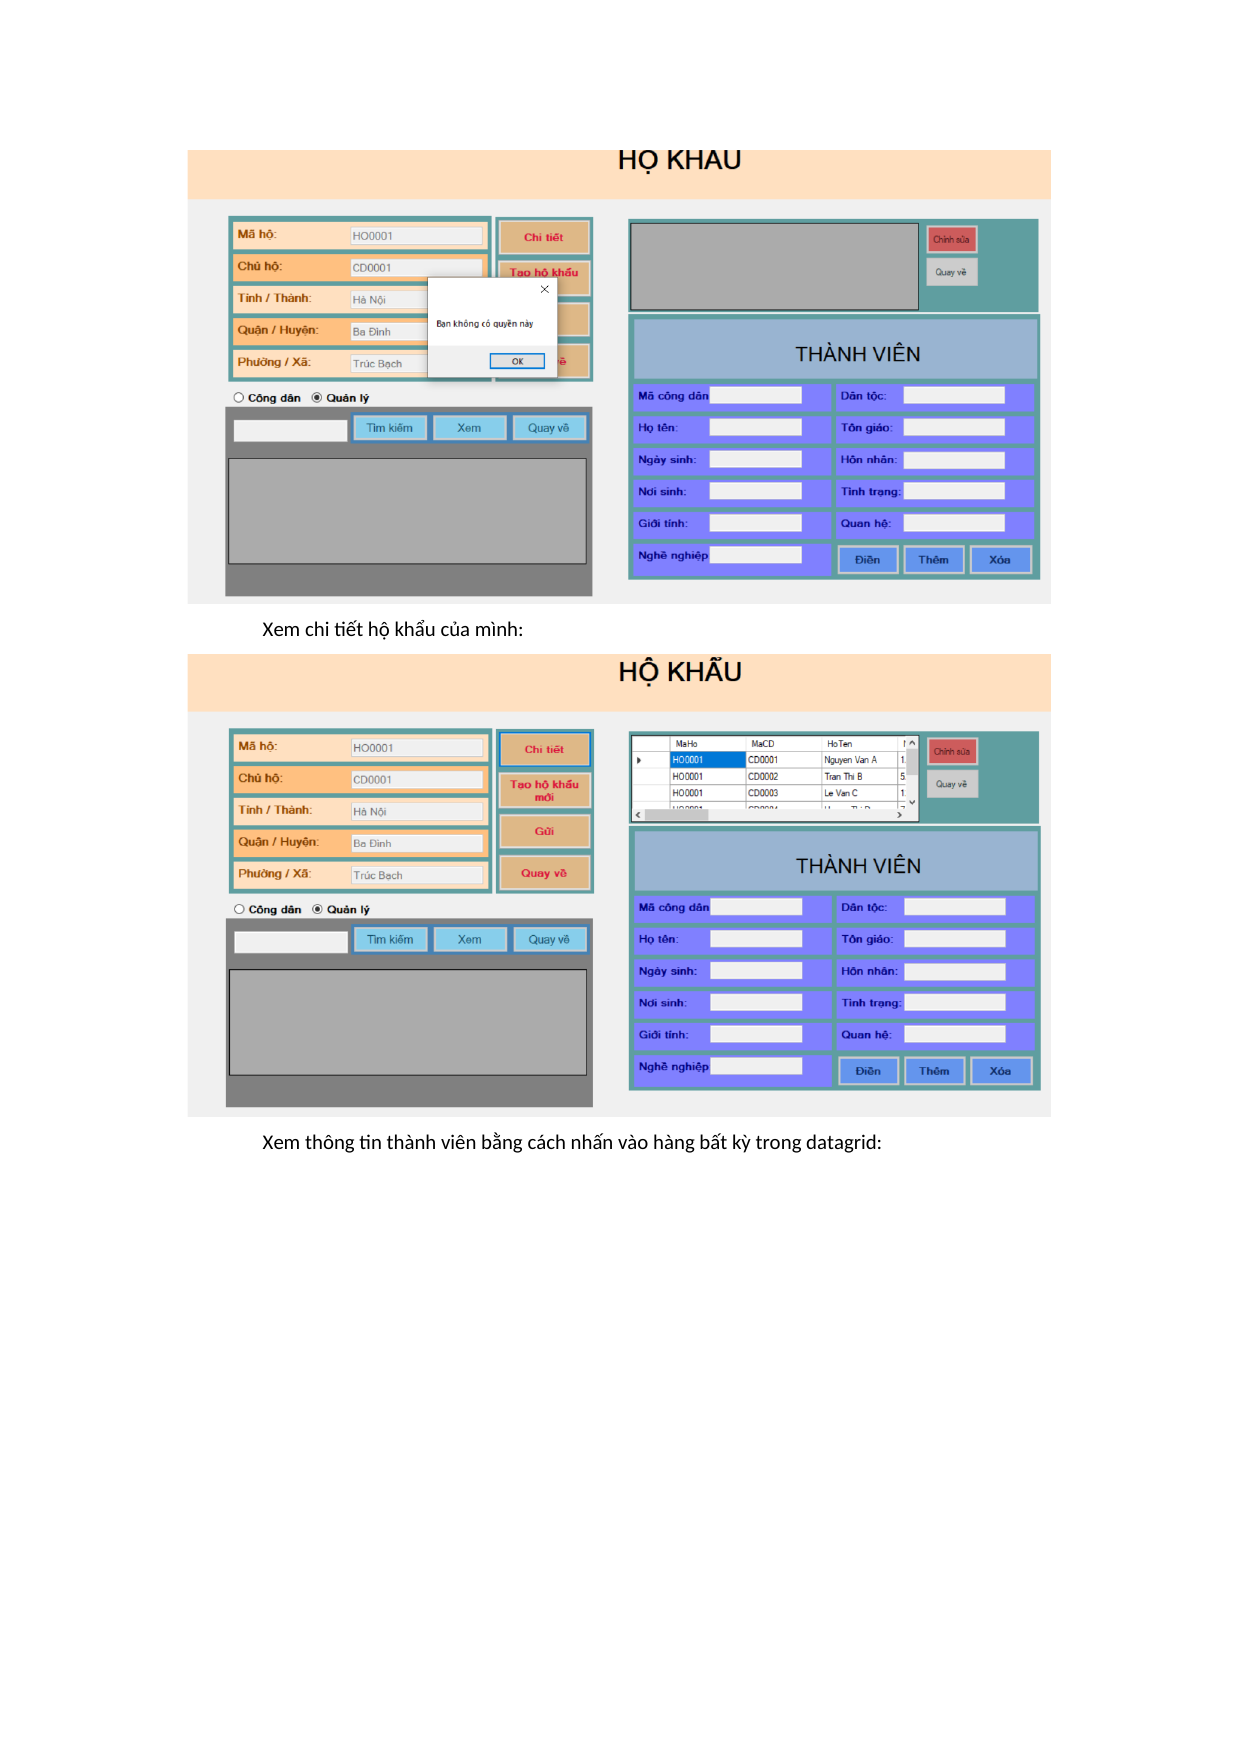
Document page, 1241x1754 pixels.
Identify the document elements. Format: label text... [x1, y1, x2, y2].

list Xem chi tiết hộ khẩu của mình: [187, 616, 1053, 642]
picture [187, 150, 1051, 604]
list Xem thông tin thành viên bằng cách nhấn vào hàng bất kỳ trong datagrid: [187, 1129, 1053, 1155]
picture [187, 654, 1051, 1117]
